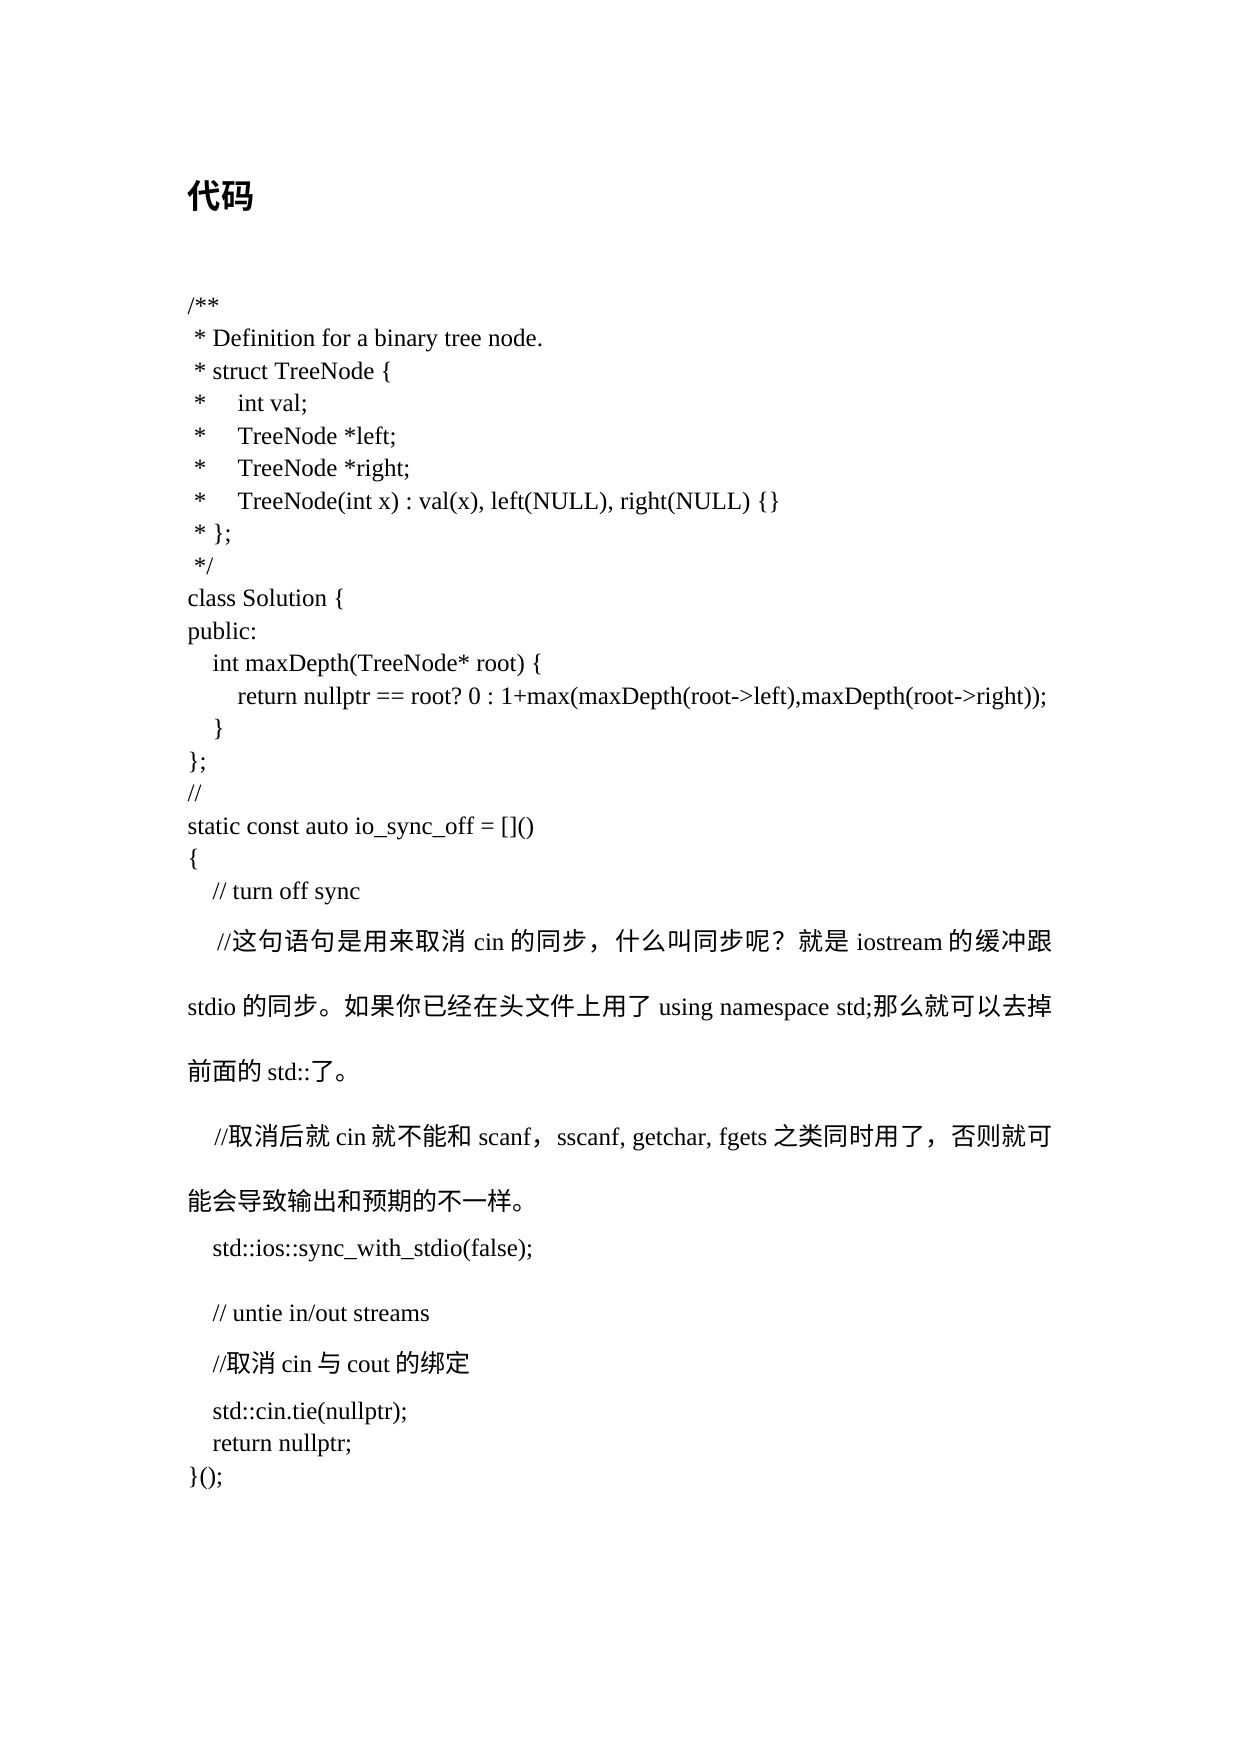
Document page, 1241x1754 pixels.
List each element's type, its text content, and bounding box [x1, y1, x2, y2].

text /** [187, 289, 1053, 322]
text //这句语句是用来取消cin的同步，什么叫同步呢？就是iostream的缓冲跟stdio的同步。如果你已经在头文件上用了using namespace std;那么就可以去掉前面的std::了。 [187, 907, 1053, 1102]
text return nullptr == root? 0 : 1+max(maxDepth(root->left),maxDepth(root->right)); [187, 679, 1053, 712]
text } [187, 712, 1053, 744]
text public: [187, 614, 1053, 647]
text // [187, 777, 1053, 809]
text class Solution { [187, 582, 1053, 614]
text }(); [187, 1459, 1053, 1492]
text std::ios::sync_with_stdio(false); [187, 1232, 1053, 1264]
text }; [187, 744, 1053, 777]
text return nullptr; [187, 1427, 1053, 1459]
text * TreeNode *right; [187, 452, 1053, 484]
text * struct TreeNode { [187, 354, 1053, 387]
text //取消后就cin就不能和scanf，sscanf, getchar, fgets之类同时用了，否则就可能会导致输出和预期的不一样。 [187, 1102, 1053, 1232]
text * }; [187, 517, 1053, 549]
text { [187, 842, 1053, 874]
text static const auto io_sync_off = []() [187, 809, 1053, 842]
text */ [187, 549, 1053, 582]
text * Definition for a binary tree node. [187, 322, 1053, 354]
text // turn off sync [187, 874, 1053, 907]
subtitle 代码 [187, 162, 1053, 227]
text std::cin.tie(nullptr); [187, 1394, 1053, 1427]
text * TreeNode(int x) : val(x), left(NULL), right(NULL) {} [187, 484, 1053, 517]
text * TreeNode *left; [187, 419, 1053, 452]
text * int val; [187, 387, 1053, 419]
text //取消cin与cout的绑定 [187, 1329, 1053, 1394]
text // untie in/out streams [187, 1297, 1053, 1329]
text int maxDepth(TreeNode* root) { [187, 647, 1053, 679]
